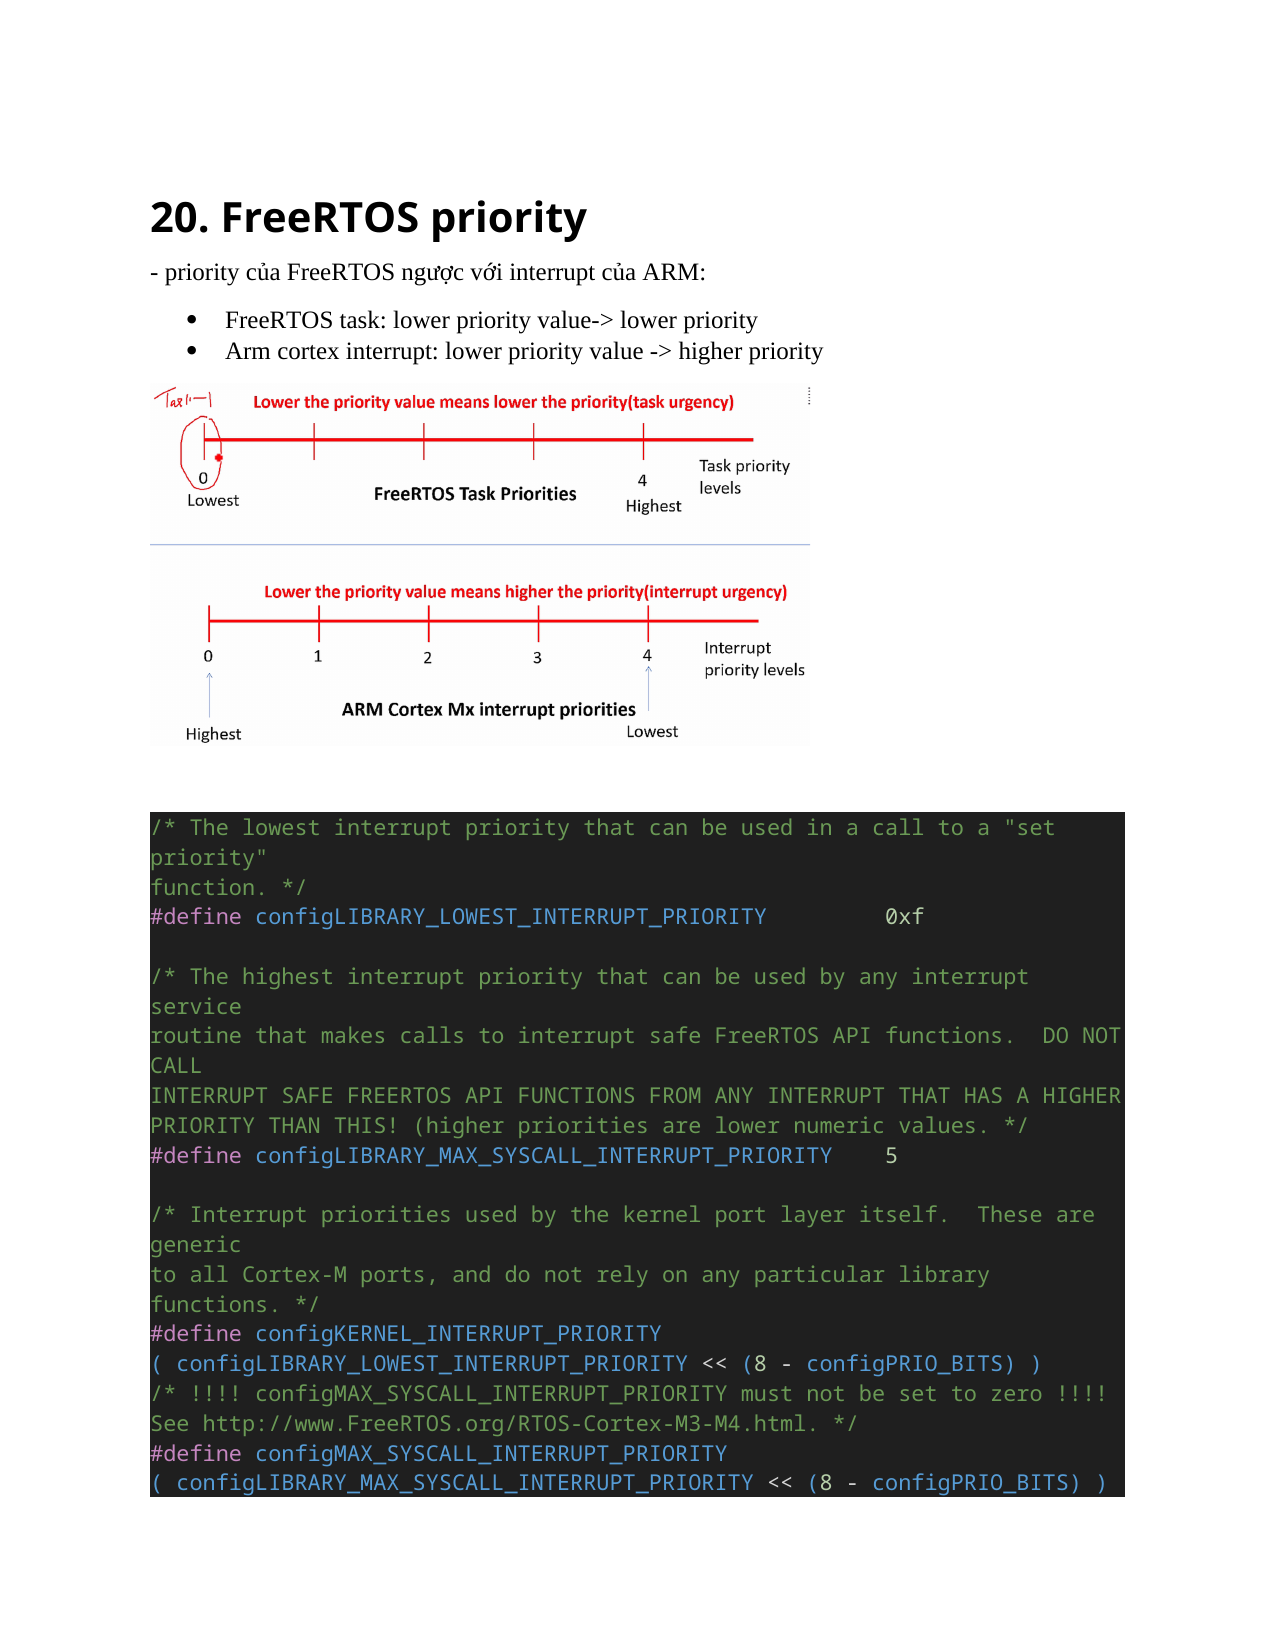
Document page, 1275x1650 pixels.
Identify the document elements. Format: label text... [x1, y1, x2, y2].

text function. */ [150, 871, 1125, 901]
subtitle 20. FreeRTOS priority [150, 187, 1125, 244]
text #define configLIBRARY_MAX_SYSCALL_INTERRUPT_PRIORITY 5 [150, 1139, 1125, 1169]
text #define configMAX_SYSCALL_INTERRUPT_PRIORITY ( configLIBRARY_MAX_SYSCALL_INTERRUPT_PRIORITY << (8 - configPRIO_BITS) ) [150, 1437, 1125, 1497]
text routine that makes calls to interrupt safe FreeRTOS API functions. DO NOT CALL [150, 1020, 1125, 1080]
text /* The lowest interrupt priority that can be used in a call to a "set priority" [150, 812, 1125, 871]
text See http://www.FreeRTOS.org/RTOS-Cortex-M3-M4.html. */ [150, 1408, 1125, 1437]
text /* The highest interrupt priority that can be used by any interrupt service [150, 961, 1125, 1020]
text to all Cortex-M ports, and do not rely on any particular library functions. */ [150, 1259, 1125, 1318]
text PRIORITY THAN THIS! (higher priorities are lower numeric values. */ [150, 1110, 1125, 1139]
picture [150, 383, 811, 746]
text #define configLIBRARY_LOWEST_INTERRUPT_PRIORITY 0xf [150, 901, 1125, 931]
text #define configKERNEL_INTERRUPT_PRIORITY ( configLIBRARY_LOWEST_INTERRUPT_PRIORITY << (8 - configPRIO_BITS) ) [150, 1318, 1125, 1378]
list FreeRTOS task: lower priority value-> lower priority [187, 305, 1125, 333]
text INTERRUPT SAFE FREERTOS API FUNCTIONS FROM ANY INTERRUPT THAT HAS A HIGHER [150, 1080, 1125, 1110]
list Arm cortex interrupt: lower priority value -> higher priority [187, 336, 1125, 364]
text /* !!!! configMAX_SYSCALL_INTERRUPT_PRIORITY must not be set to zero !!!! [150, 1378, 1125, 1408]
text - priority của FreeRTOS ngược với interrupt của ARM: [150, 257, 1125, 286]
text /* Interrupt priorities used by the kernel port layer itself. These are generic [150, 1199, 1125, 1259]
